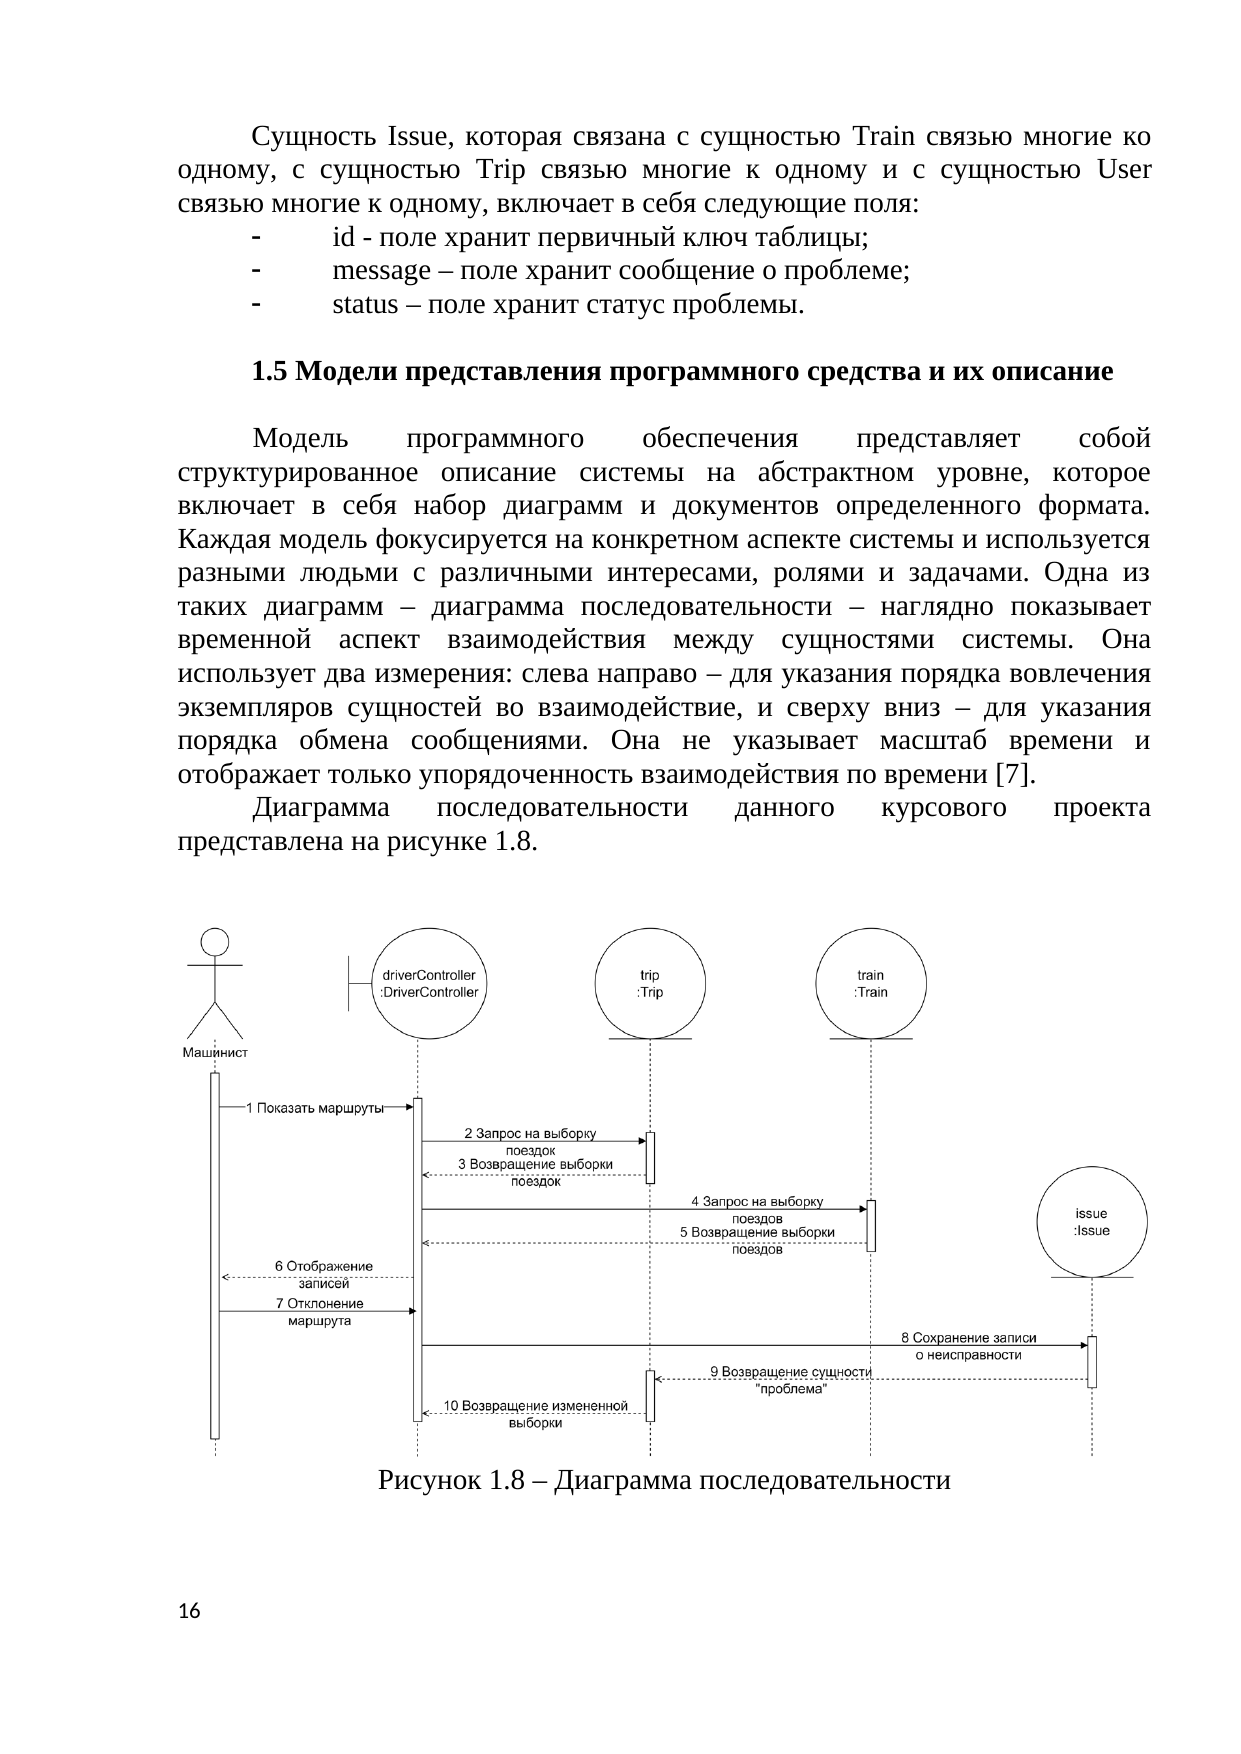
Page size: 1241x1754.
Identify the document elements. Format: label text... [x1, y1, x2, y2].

picture [177, 923, 1152, 1463]
list status – поле хранит статус проблемы. [177, 286, 1152, 320]
text Сущность Issue, которая связана с сущностью Train связью многие ко одному, с сущностью Trip связью многие к одному и с сущностью User связью многие к одному, включает в себя следующие поля: [177, 118, 1152, 219]
text Диаграмма последовательности данного курсового проекта представлена на рисунке 1.8. [177, 789, 1152, 856]
list id - поле хранит первичный ключ таблицы; [177, 219, 1152, 252]
subtitle 1.5 Модели представления программного средства и их описание [251, 353, 1152, 387]
text Рисунок 1.8 – Диаграмма последовательности [177, 1463, 1152, 1496]
text Модель программного обеспечения представляет собой структурированное описание системы на абстрактном уровне, которое включает в себя набор диаграмм и документов определенного формата. Каждая модель фокусируется на конкретном аспекте системы и используется разными людьми с различными интересами, ролями и задачами. Одна из таких диаграмм – диаграмма последовательности – наглядно показывает временной аспект взаимодействия между сущностями системы. Она использует два измерения: слева направо – для указания порядка вовлечения экземпляров сущностей во взаимодействие, и сверху вниз – для указания порядка обмена сообщениями. Она не указывает масштаб времени и отображает только упорядоченность взаимодействия по времени [7]. [177, 420, 1152, 789]
list message – поле хранит сообщение о проблеме; [177, 252, 1152, 286]
